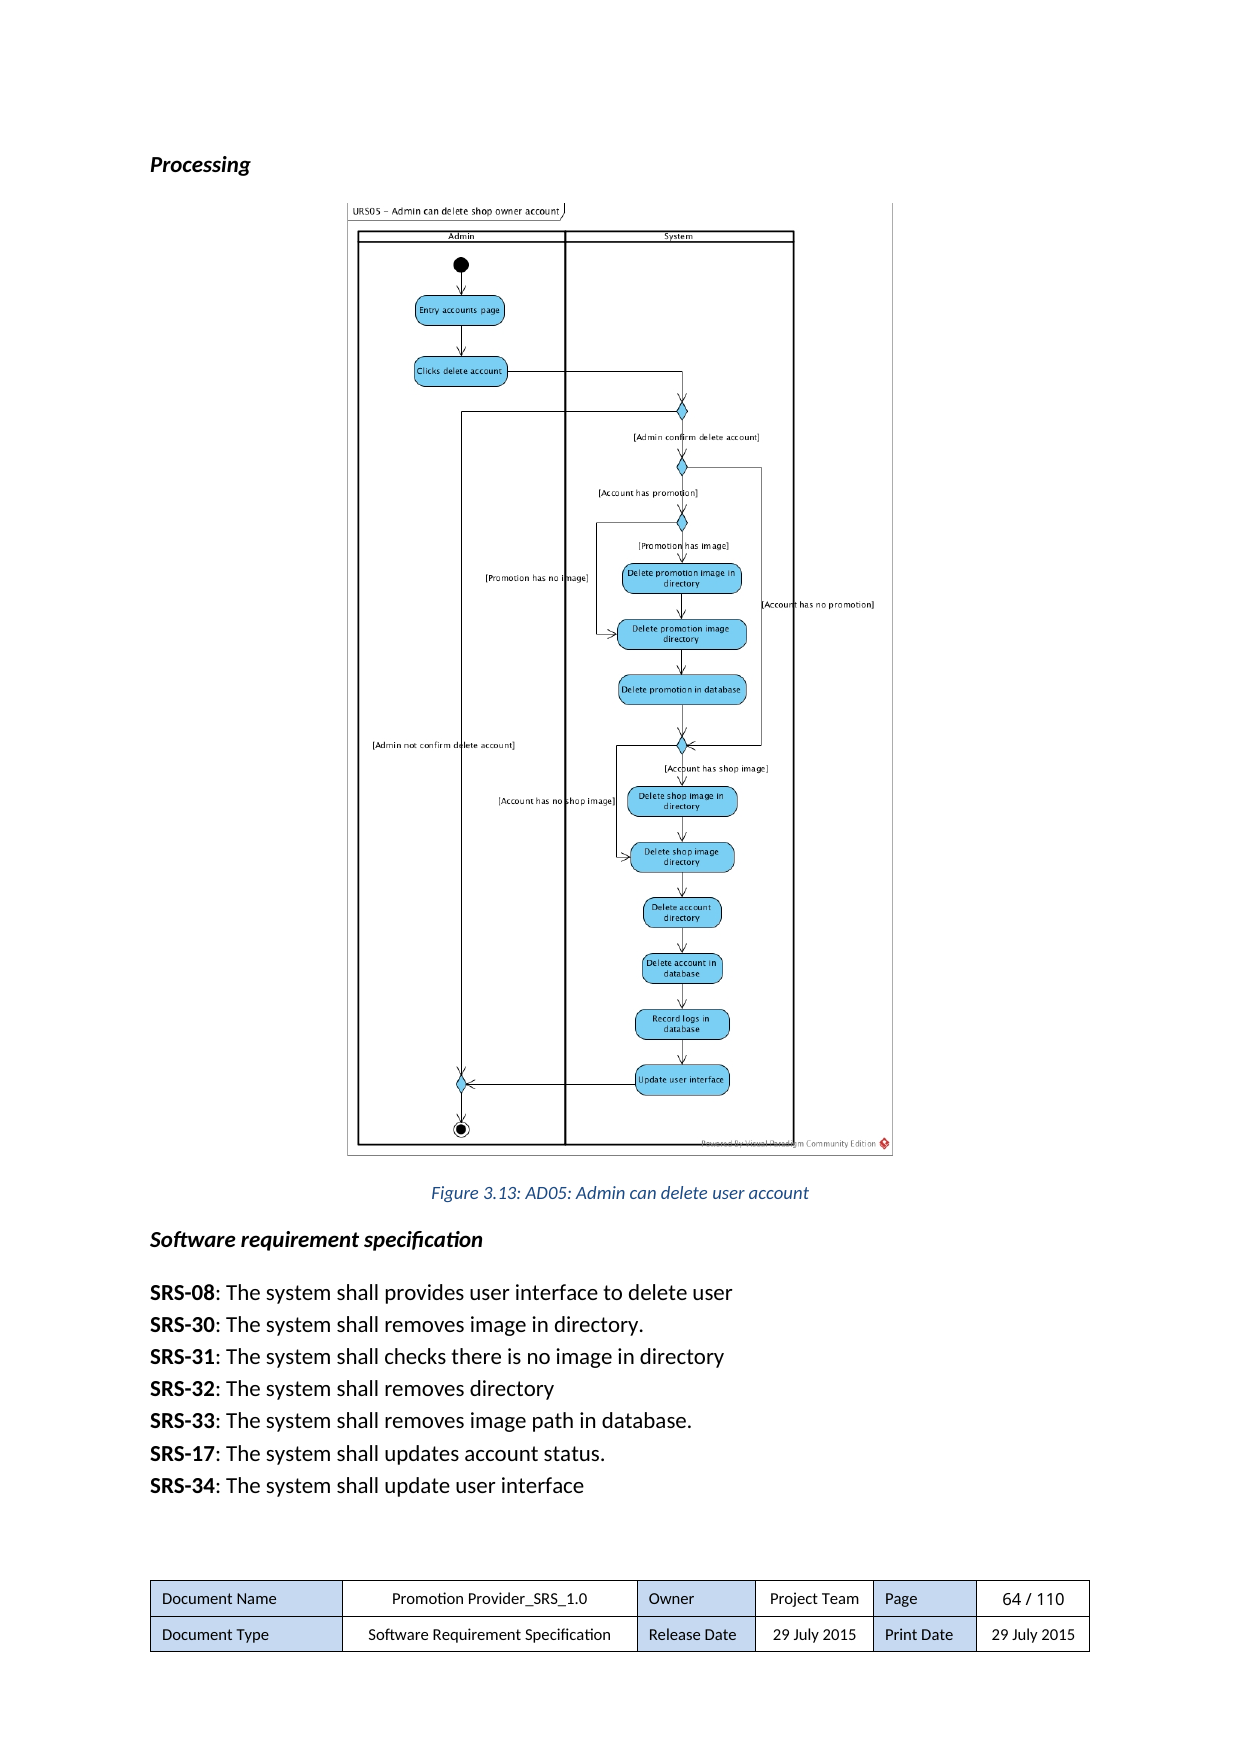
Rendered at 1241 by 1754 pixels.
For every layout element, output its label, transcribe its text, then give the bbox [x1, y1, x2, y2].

picture [347, 203, 893, 1156]
text Software requirement specification [150, 1225, 1090, 1253]
text Processing [150, 150, 1090, 178]
text SRS-08: The system shall provides user interface to delete user SRS-30: The system shall removes image in directory. SRS-31: The system shall checks there is no image in directory SRS-32: The system shall removes directory SRS-33: The system shall removes image path in database. SRS-17: The system shall updates account status. SRS-34: The system shall update user interface [150, 1278, 1090, 1499]
text Figure 3.13: AD05: Admin can delete user account [150, 1181, 1090, 1204]
